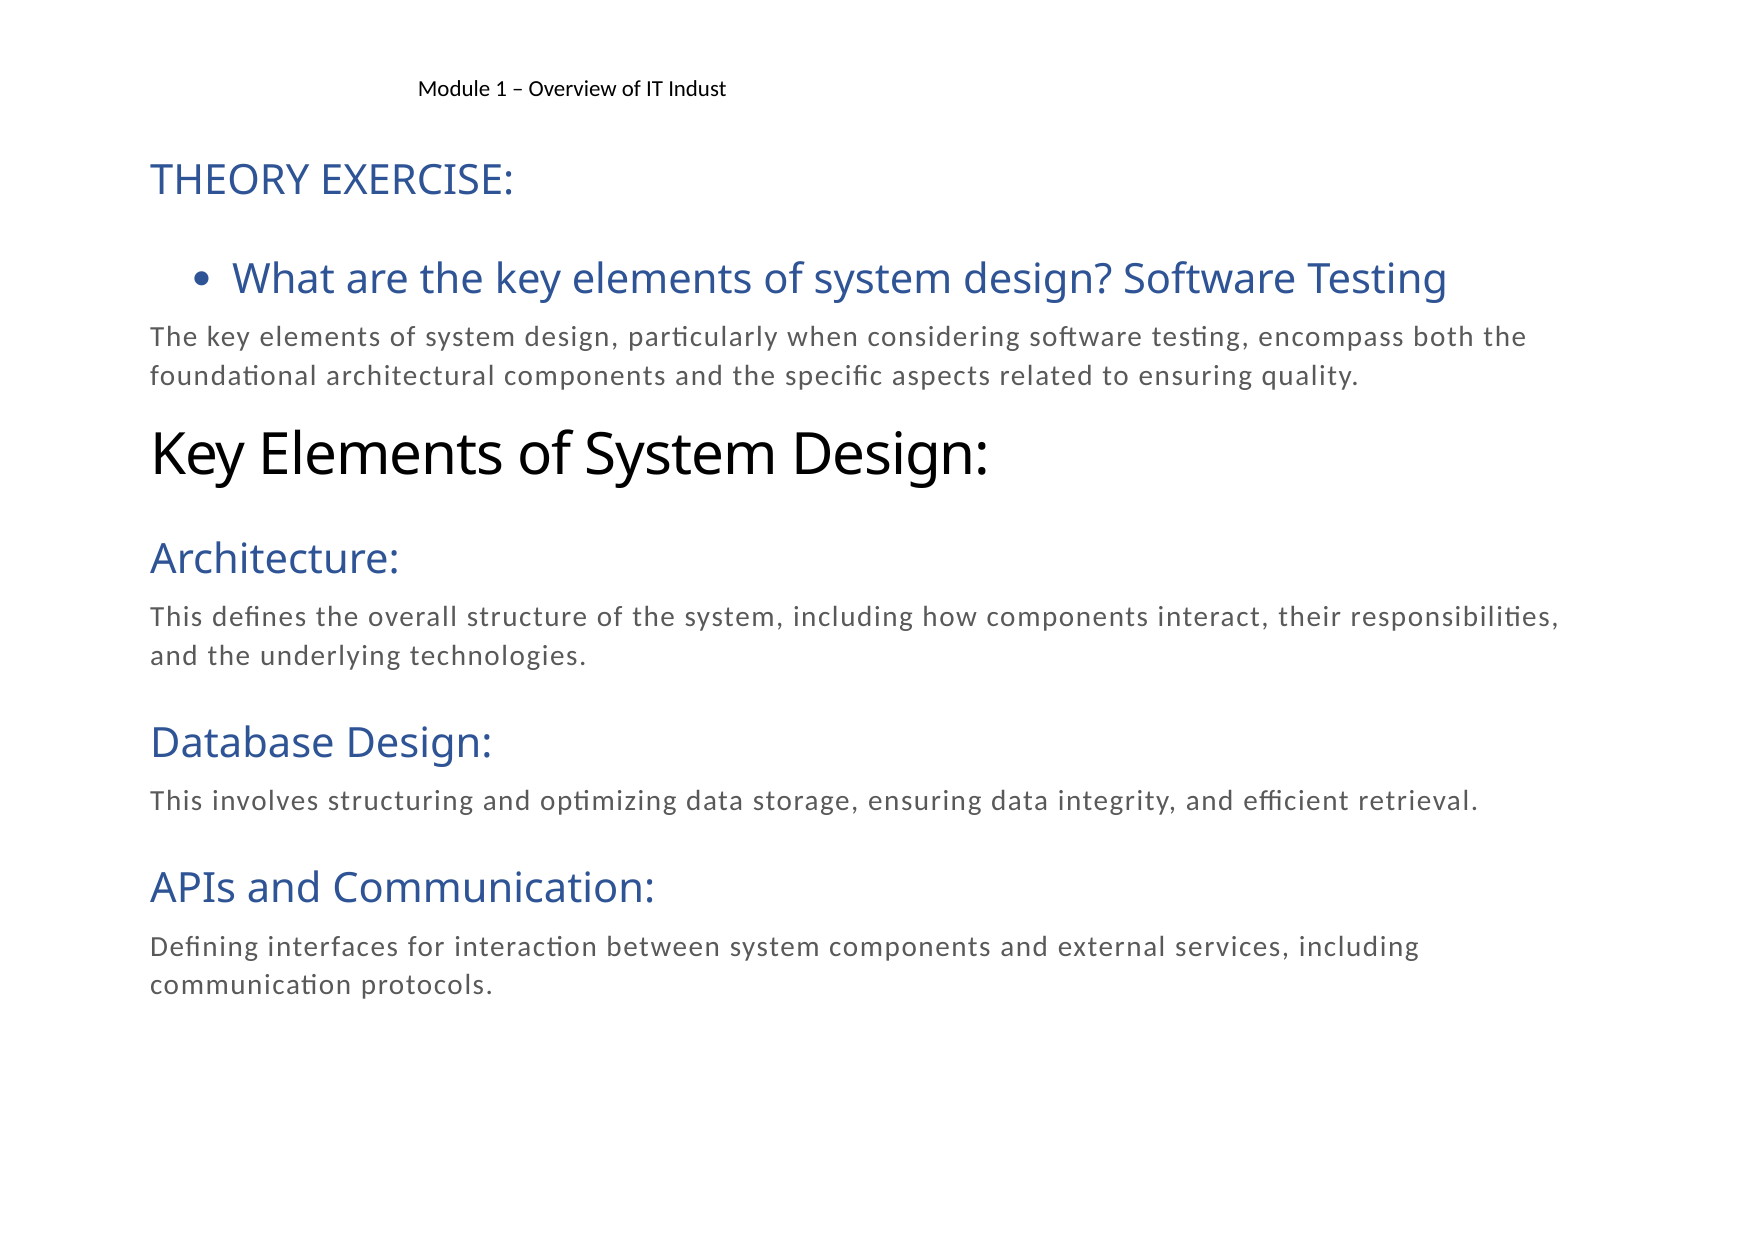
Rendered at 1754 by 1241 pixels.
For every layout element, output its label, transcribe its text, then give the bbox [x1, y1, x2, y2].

title Key Elements of System Design: [150, 412, 1604, 491]
subtitle This involves structuring and optimizing data storage, ensuring data integrity, and efficient retrieval. [150, 782, 1604, 818]
subtitle Architecture: [150, 529, 1604, 586]
subtitle THEORY EXERCISE: [150, 150, 1604, 207]
subtitle What are the key elements of system design? Software Testing [194, 249, 1604, 306]
subtitle APIs and Communication: [150, 858, 1604, 915]
subtitle This defines the overall structure of the system, including how components interact, their responsibilities, and the underlying technologies. [150, 598, 1604, 672]
subtitle Database Design: [150, 713, 1604, 769]
subtitle Defining interfaces for interaction between system components and external services, including communication protocols. [150, 928, 1604, 1002]
subtitle The key elements of system design, particularly when considering software testing, encompass both the foundational architectural components and the specific aspects related to ensuring quality. [150, 318, 1604, 392]
